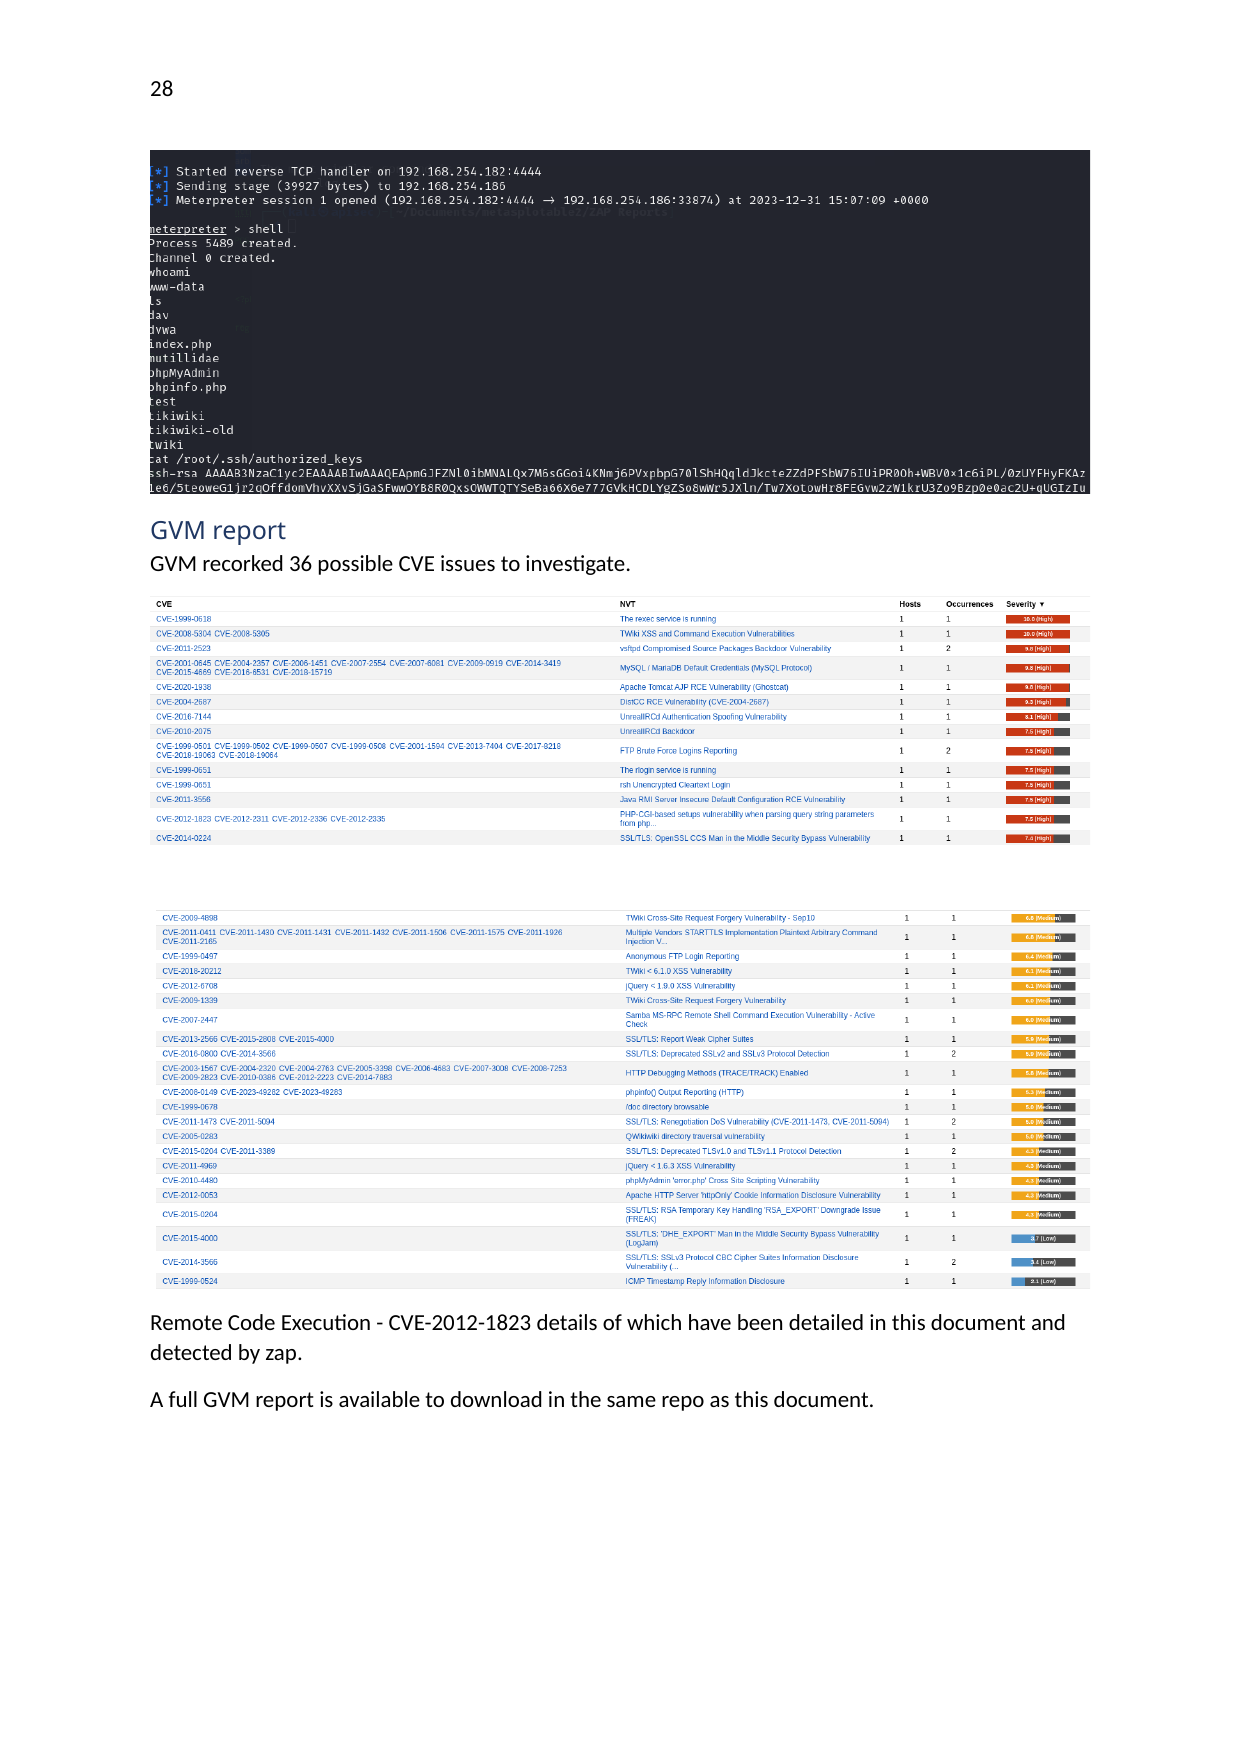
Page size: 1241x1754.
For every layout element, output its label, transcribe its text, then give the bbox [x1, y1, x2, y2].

subtitle GVM report [150, 512, 1090, 546]
picture [150, 596, 1091, 845]
text GVM recorked 36 possible CVE issues to investigate. [150, 549, 1090, 577]
text A full GVM report is available to download in the same repo as this document. [150, 1385, 1090, 1413]
text Remote Code Execution - CVE-2012-1823 details of which have been detailed in this document and detected by zap. [150, 1308, 1090, 1366]
picture [150, 150, 1091, 494]
picture [150, 910, 1091, 1290]
